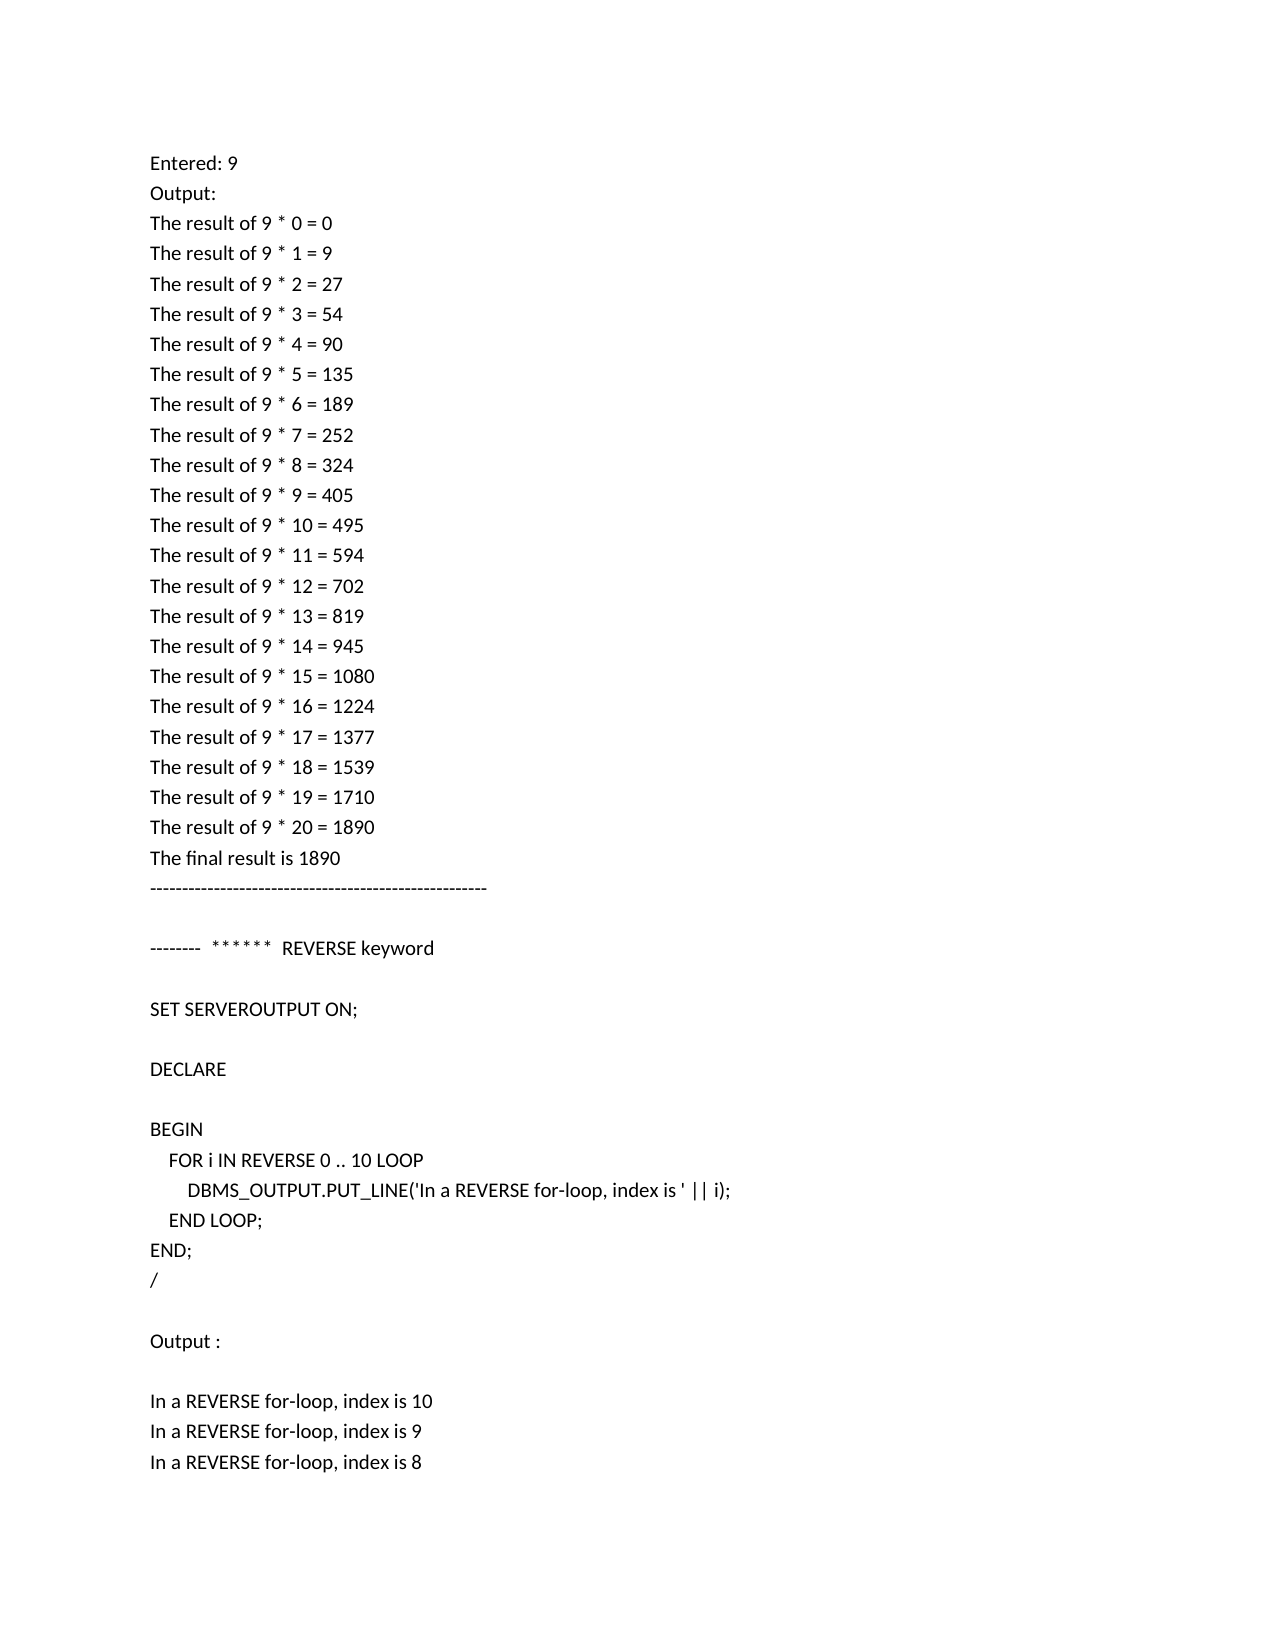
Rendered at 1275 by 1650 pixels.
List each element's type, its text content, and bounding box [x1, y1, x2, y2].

text The result of 9 * 1 = 9 [150, 241, 1125, 266]
text Output: [150, 180, 1125, 206]
text The result of 9 * 20 = 1890 [150, 814, 1125, 840]
text The result of 9 * 13 = 819 [150, 603, 1125, 628]
text SET SERVEROUTPUT ON; [150, 996, 1125, 1021]
text Output : [150, 1328, 1125, 1353]
text The result of 9 * 18 = 1539 [150, 754, 1125, 779]
text -------- ****** REVERSE keyword [150, 935, 1125, 961]
text The result of 9 * 17 = 1377 [150, 724, 1125, 749]
text ----------------------------------------------------- [150, 875, 1125, 900]
text The result of 9 * 16 = 1224 [150, 694, 1125, 719]
text DBMS_OUTPUT.PUT_LINE('In a REVERSE for-loop, index is ' || i); [150, 1177, 1125, 1202]
text The result of 9 * 0 = 0 [150, 210, 1125, 236]
text The result of 9 * 3 = 54 [150, 301, 1125, 326]
text The result of 9 * 2 = 27 [150, 271, 1125, 296]
text The result of 9 * 10 = 495 [150, 512, 1125, 538]
text BEGIN [150, 1117, 1125, 1142]
text The result of 9 * 9 = 405 [150, 482, 1125, 508]
text DECLARE [150, 1056, 1125, 1082]
text The result of 9 * 4 = 90 [150, 331, 1125, 357]
text The result of 9 * 19 = 1710 [150, 784, 1125, 810]
text In a REVERSE for-loop, index is 8 [150, 1449, 1125, 1474]
text The result of 9 * 6 = 189 [150, 392, 1125, 417]
text In a REVERSE for-loop, index is 9 [150, 1419, 1125, 1444]
text END; [150, 1237, 1125, 1263]
text In a REVERSE for-loop, index is 10 [150, 1388, 1125, 1414]
text The result of 9 * 12 = 702 [150, 573, 1125, 598]
text / [150, 1268, 1125, 1293]
text The result of 9 * 7 = 252 [150, 422, 1125, 447]
text END LOOP; [150, 1207, 1125, 1233]
text FOR i IN REVERSE 0 .. 10 LOOP [150, 1147, 1125, 1172]
text The result of 9 * 11 = 594 [150, 543, 1125, 568]
text The result of 9 * 5 = 135 [150, 361, 1125, 387]
text The result of 9 * 14 = 945 [150, 633, 1125, 659]
text The result of 9 * 8 = 324 [150, 452, 1125, 477]
text The result of 9 * 15 = 1080 [150, 663, 1125, 689]
text The final result is 1890 [150, 845, 1125, 870]
text Entered: 9 [150, 150, 1125, 175]
